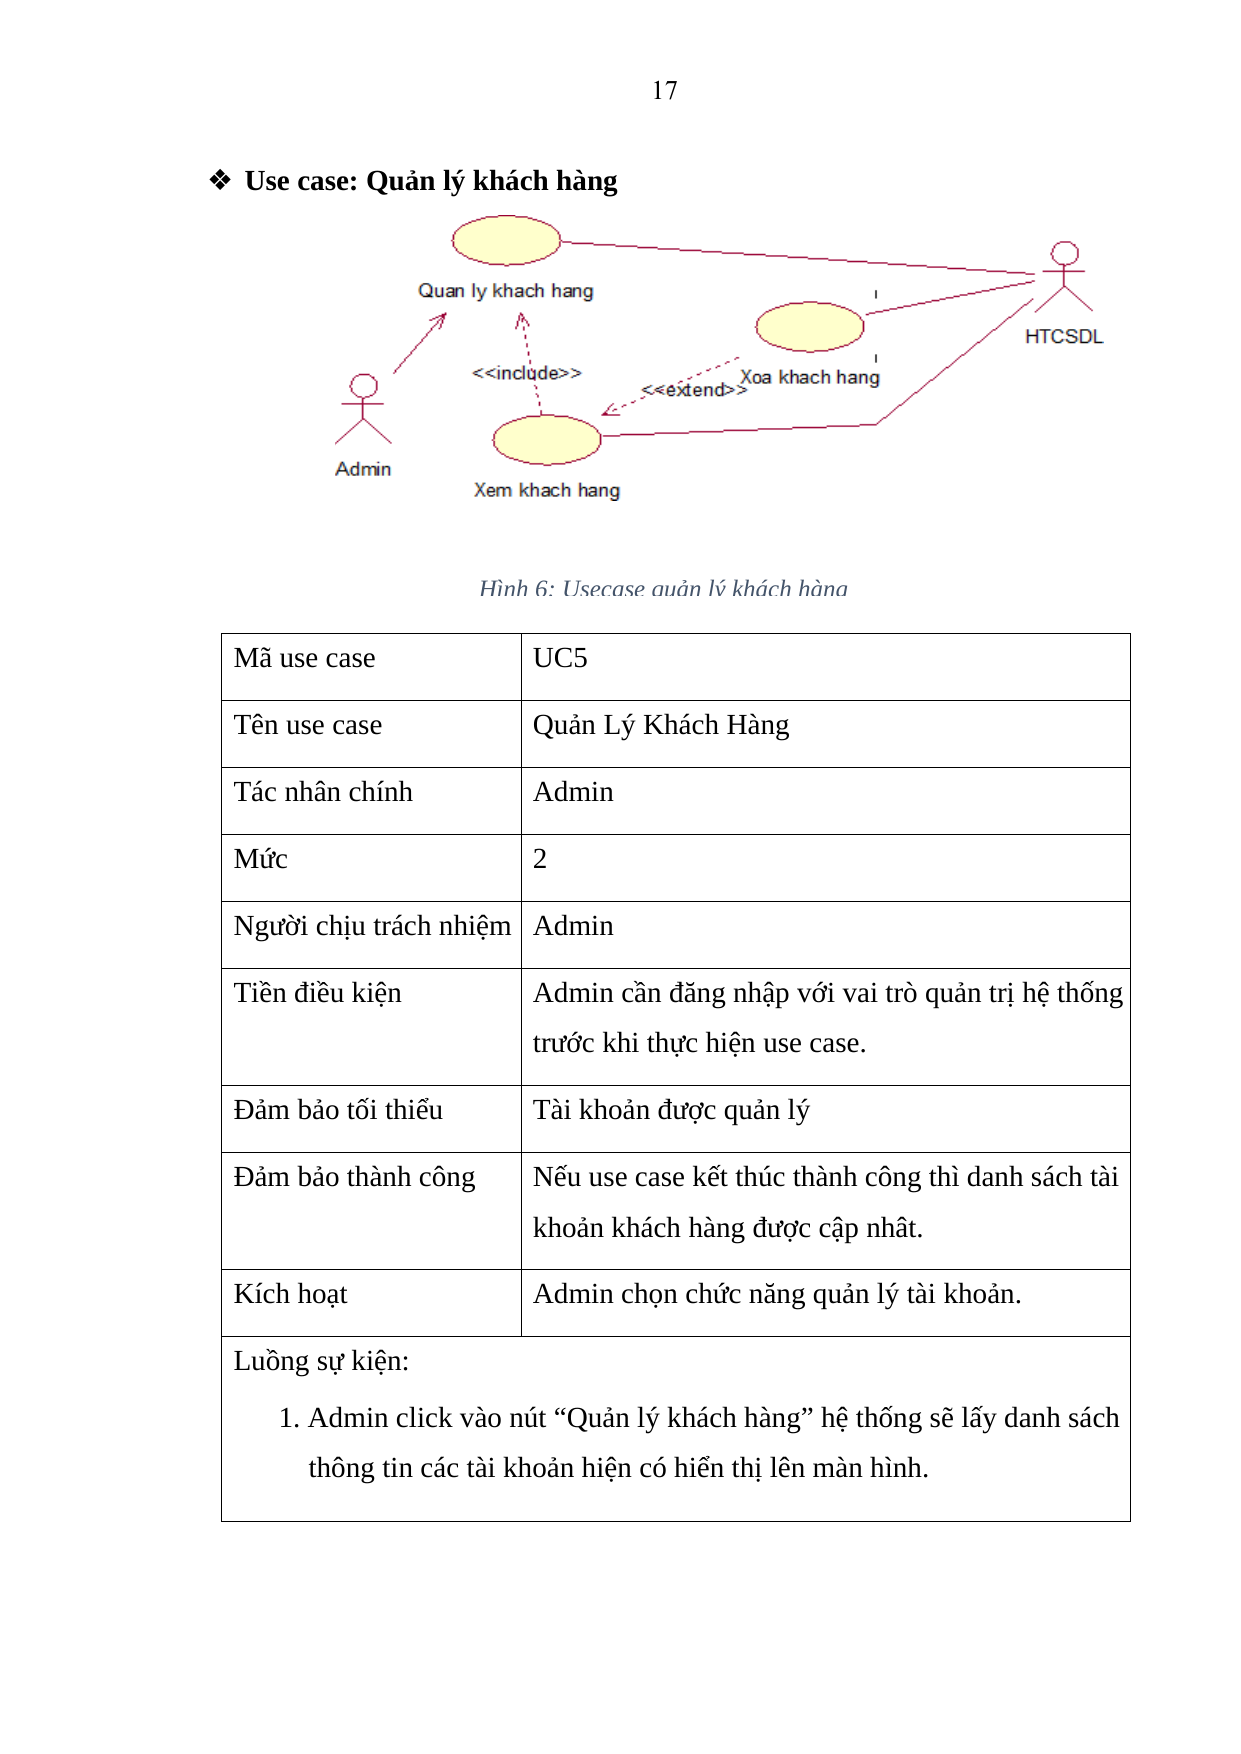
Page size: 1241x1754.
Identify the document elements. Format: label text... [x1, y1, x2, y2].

table_cell Kích hoạt [222, 1270, 521, 1336]
table_header UC5 [522, 634, 1130, 700]
picture [335, 215, 1104, 501]
table_cell Tên use case [222, 701, 521, 767]
table_cell Người chịu trách nhiệm [222, 902, 521, 968]
table_cell Tiền điều kiện [222, 969, 521, 1085]
table_cell 2 [522, 835, 1130, 901]
table_cell Luồng sự kiện: 1. Admin click vào nút “Quản lý khách hàng” hệ thống sẽ lấy danh sách thông tin các tài khoản hiện có hiển thị lên màn hình. [222, 1337, 1130, 1521]
table_cell Đảm bảo thành công [222, 1153, 521, 1269]
table_cell Đảm bảo tối thiểu [222, 1086, 521, 1152]
table_cell Nếu use case kết thúc thành công thì danh sách tài khoản khách hàng được cập nhât. [522, 1153, 1130, 1269]
table_header Mã use case [222, 634, 521, 700]
table_cell Tài khoản được quản lý [522, 1086, 1130, 1152]
table_cell Mức [222, 835, 521, 901]
table_cell Admin cần đăng nhập với vai trò quản trị hệ thống trước khi thực hiện use case. [522, 969, 1130, 1085]
table_cell Quản Lý Khách Hàng [522, 701, 1130, 767]
list Use case: Quản lý khách hàng [207, 148, 1122, 207]
table_cell Admin [522, 768, 1130, 834]
table_cell Admin [522, 902, 1130, 968]
table_cell Tác nhân chính [222, 768, 521, 834]
table_cell Admin chọn chức năng quản lý tài khoản. [522, 1270, 1130, 1336]
